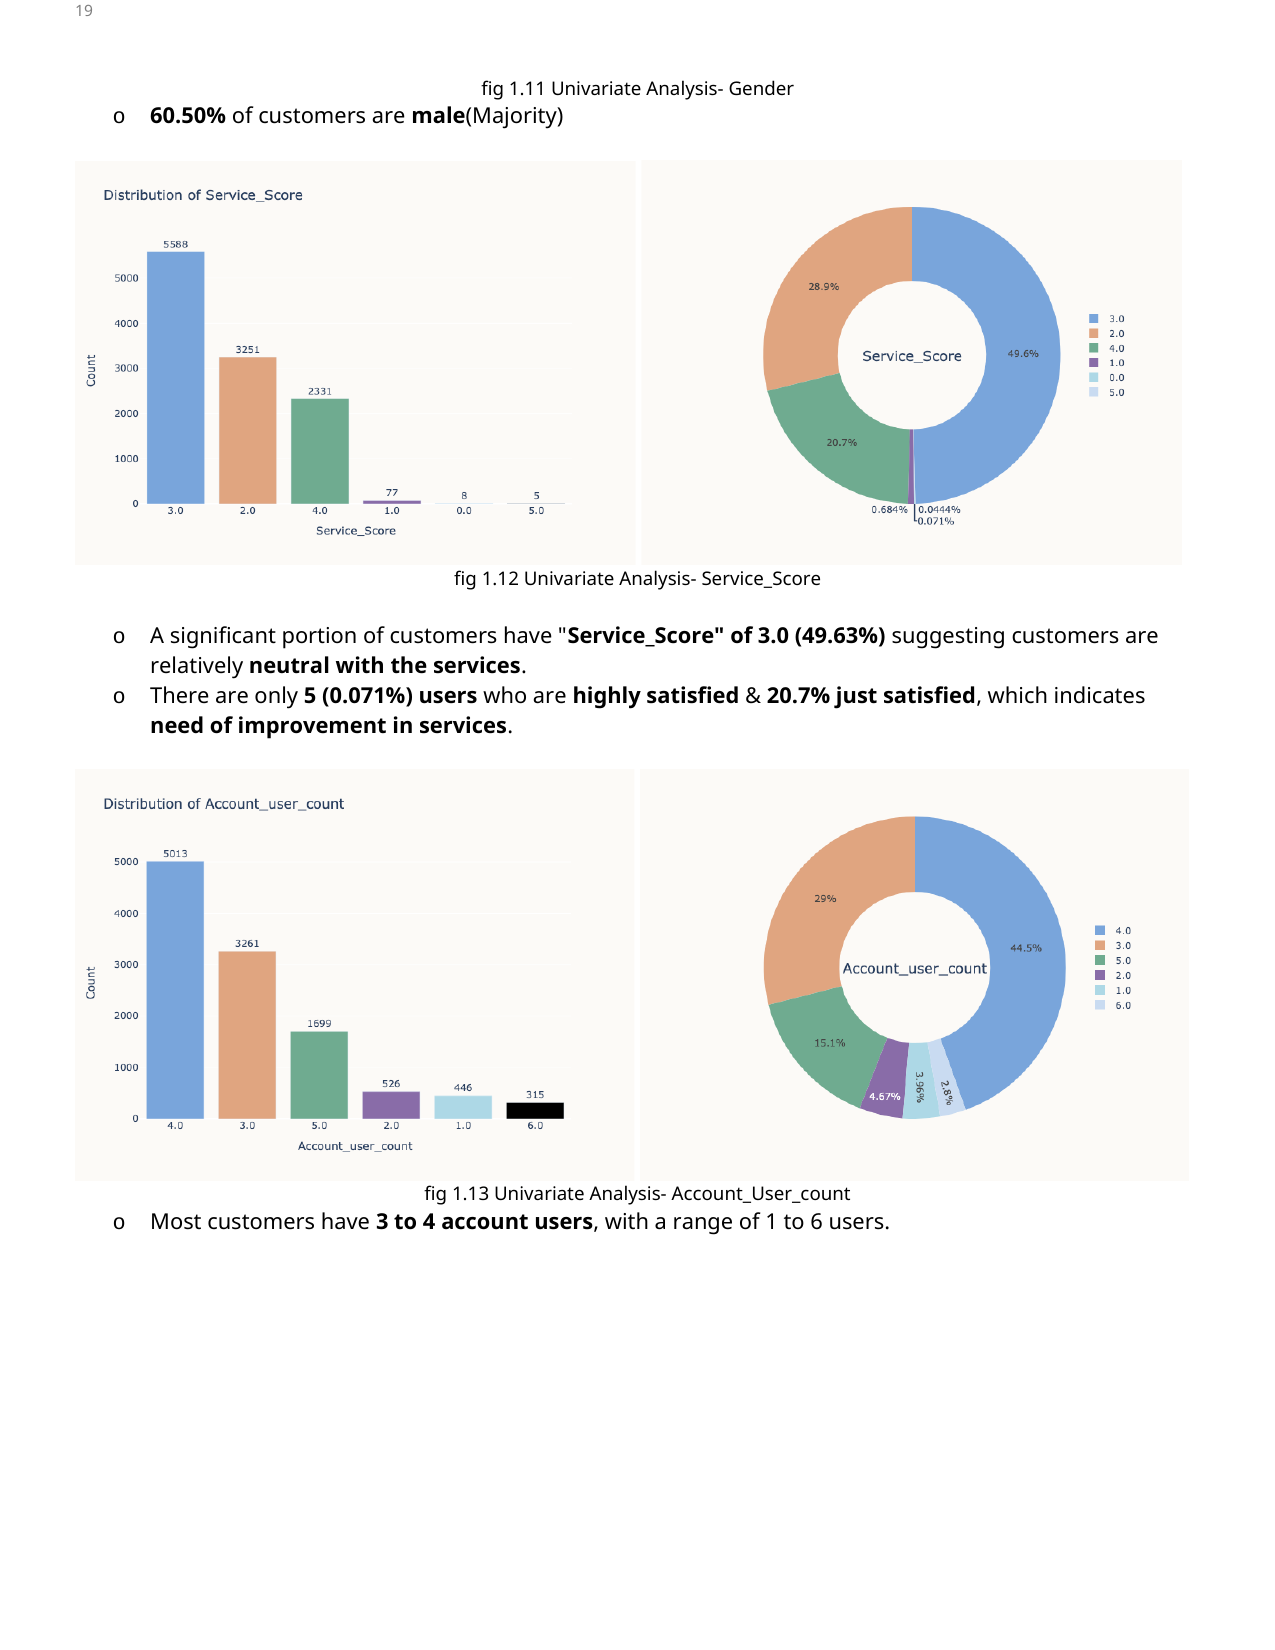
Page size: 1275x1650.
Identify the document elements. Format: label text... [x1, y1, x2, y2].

text fig 1.12 Univariate Analysis- Service_Score [75, 565, 1200, 590]
picture [640, 769, 1189, 1181]
text fig 1.11 Univariate Analysis- Gender [75, 75, 1200, 101]
list 60.50% of customers are male(Majority) [112, 101, 1200, 131]
list Most customers have 3 to 4 account users, with a range of 1 to 6 users. [112, 1206, 1200, 1236]
list There are only 5 (0.071%) users who are highly satisfied & 20.7% just satisfied, which indicates need of improvement in services. [112, 680, 1200, 740]
list A significant portion of customers have "Service_Score" of 3.0 (49.63%) suggesting customers are relatively neutral with the services. [112, 620, 1200, 680]
picture [75, 161, 636, 565]
text fig 1.13 Univariate Analysis- Account_User_count [75, 1181, 1200, 1206]
picture [641, 160, 1182, 565]
picture [75, 769, 635, 1181]
